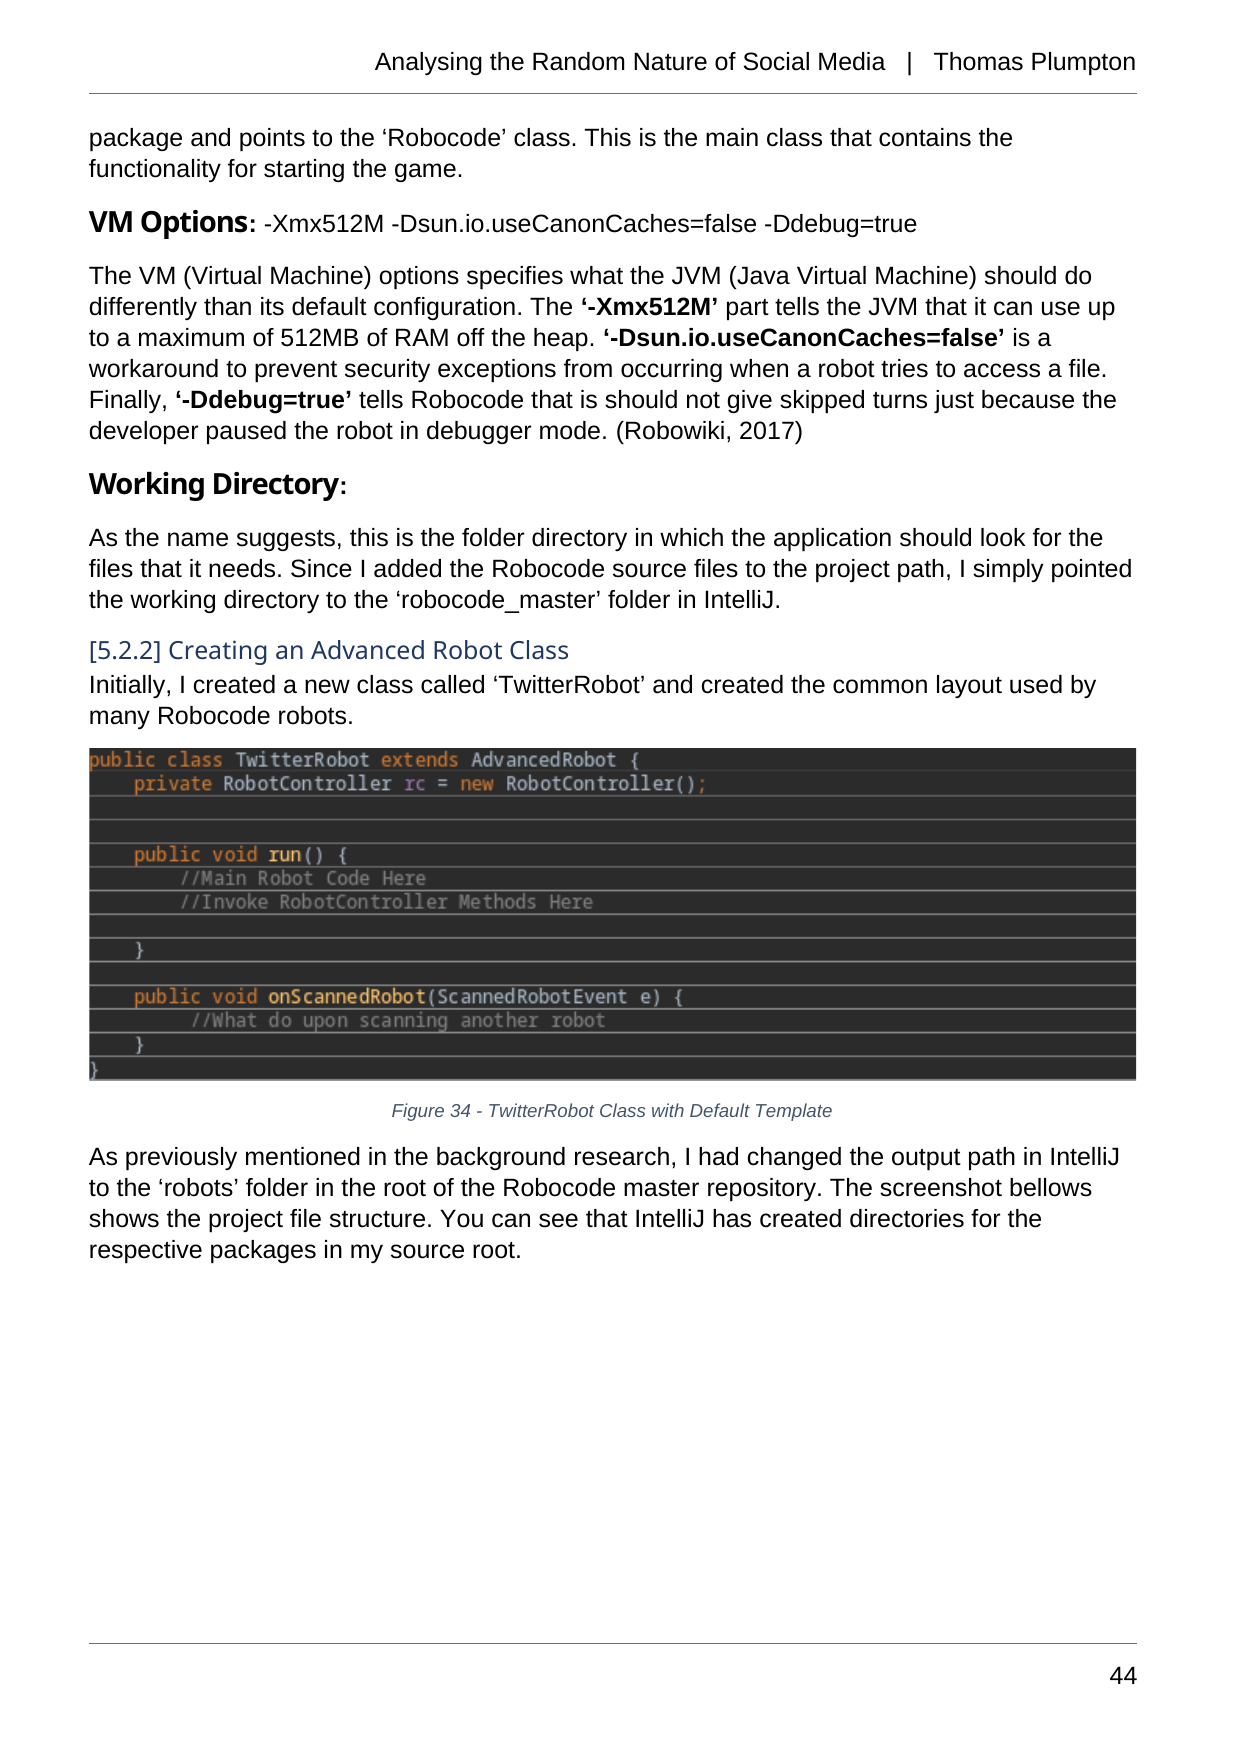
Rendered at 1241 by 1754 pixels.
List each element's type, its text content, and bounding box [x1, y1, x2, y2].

text VM Options: -Xmx512M -Dsun.io.useCanonCaches=false -Ddebug=true [89, 201, 1137, 241]
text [89, 122, 1137, 182]
text The VM (Virtual Machine) options specifies what the JVM (Java Virtual Machine) should do differently than its default configuration. The ‘-Xmx512M’ part tells the JVM that it can use up to a maximum of 512MB of RAM off the heap. ‘-Dsun.io.useCanonCaches=false’ is a workaround to prevent security exceptions from occurring when a robot tries to access a file. Finally, ‘-Ddebug=true’ tells Robocode that is should not give skipped turns just because the developer paused the robot in debugger mode. [89, 261, 1137, 445]
text As previously mentioned in the background research, I had changed the output path in IntelliJ to the ‘robots’ folder in the root of the Robocode master repository. The screenshot bellows shows the project file structure. You can see that IntelliJ has created directories for the respective packages in my source root. [89, 1142, 1137, 1264]
text Initially, I created a new class called ‘TwitterRobot’ and created the common layout used by many Robocode robots. [89, 670, 1137, 729]
subtitle [5.2.2] Creating an Advanced Robot Class [89, 633, 1137, 667]
text As the name suggests, this is the folder directory in which the application should look for the files that it needs. Since I added the Robocode source files to the project path, I simply pointed the working directory to the ‘robocode_master’ folder in IntelliJ. [89, 523, 1137, 614]
text Working Directory: [89, 464, 1137, 503]
